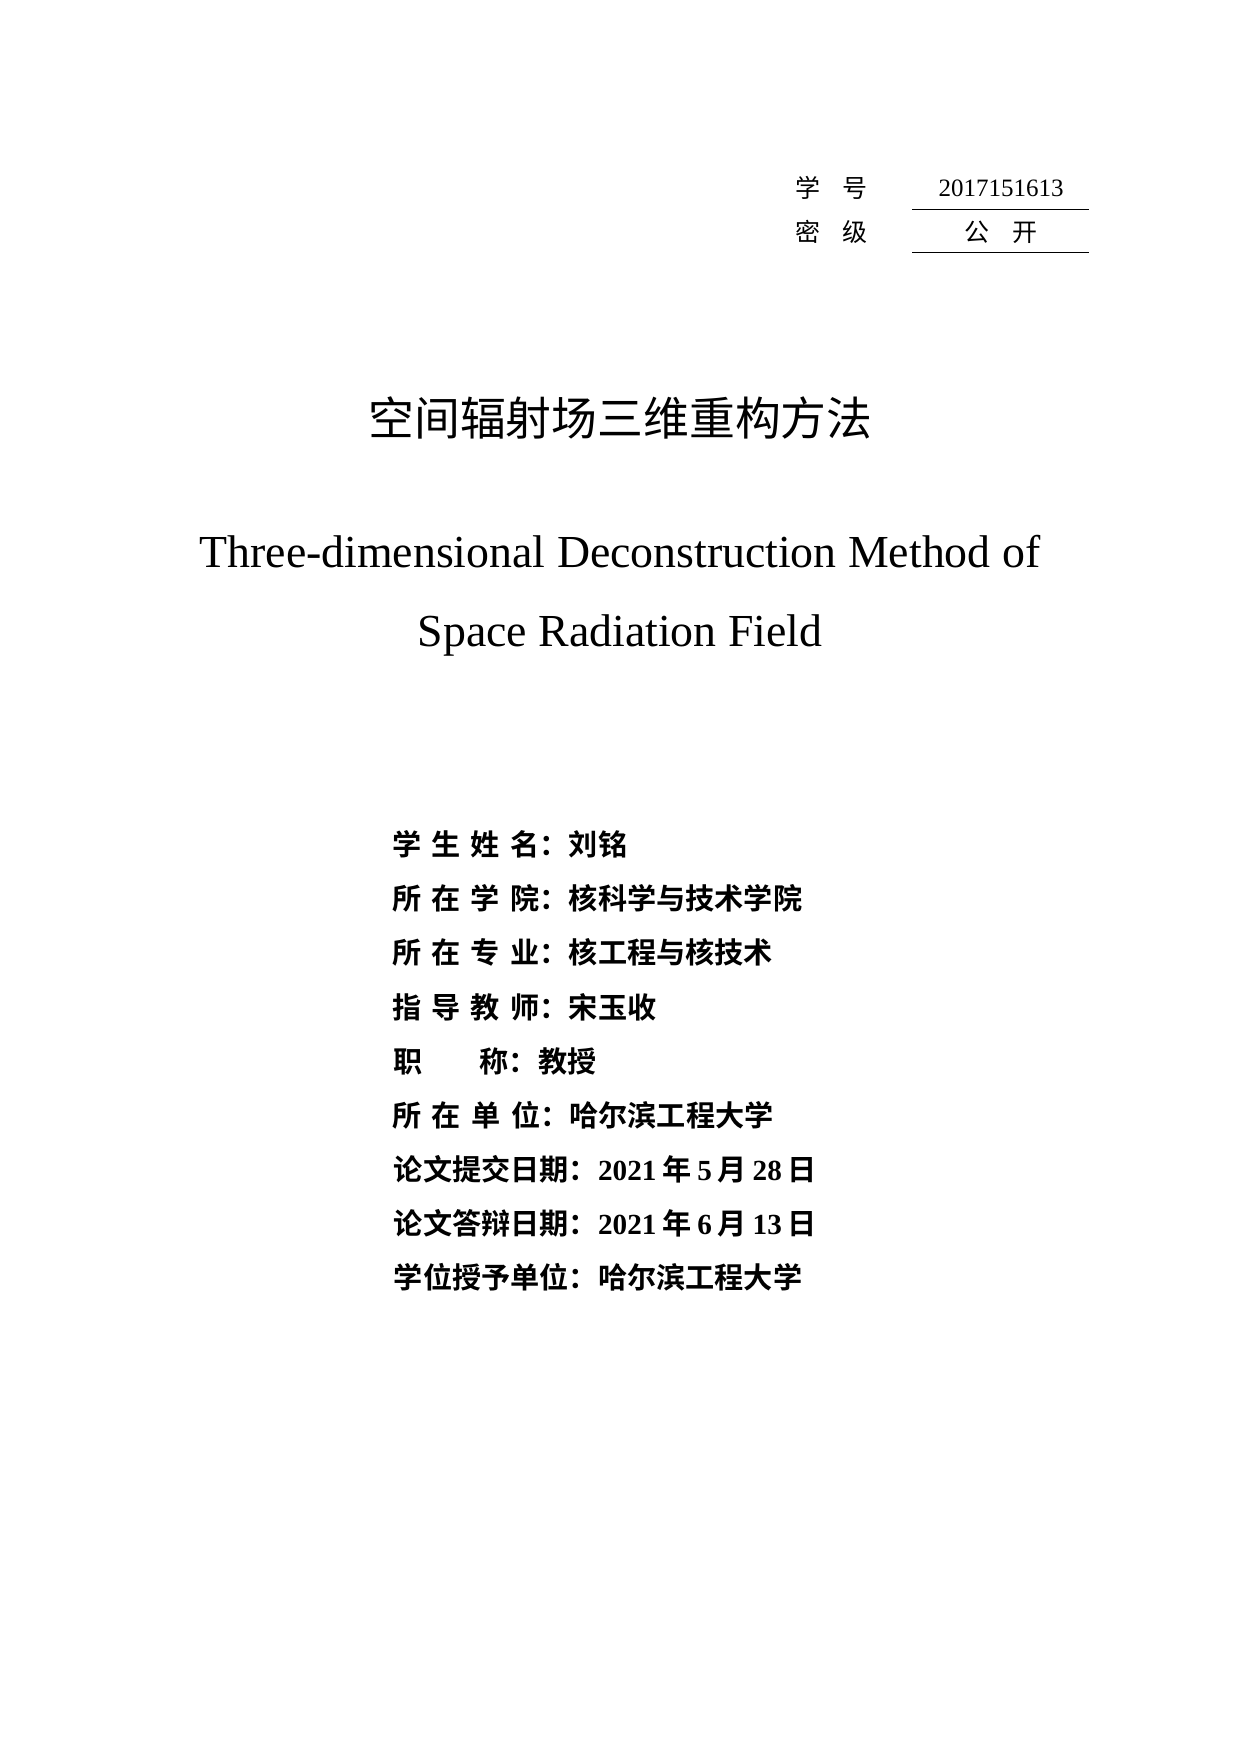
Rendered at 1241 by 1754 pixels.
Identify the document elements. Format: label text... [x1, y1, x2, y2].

table_header 学 号 [750, 165, 912, 209]
text 学位授予单位：哈尔滨工程大学 [148, 1246, 1092, 1300]
text 指 导 教 师：宋玉收 [148, 975, 1092, 1029]
text 所 在 学 院：核科学与技术学院 [148, 866, 1092, 921]
table_header 2017151613 [912, 165, 1089, 209]
text 空间辐射场三维重构方法 [148, 382, 1092, 448]
text 所 在 专 业：核工程与核技术 [148, 921, 1092, 975]
text 论文答辩日期：2021年6月13日 [148, 1191, 1092, 1246]
text 学 生 姓 名：刘铭 [148, 812, 1092, 866]
text Three-dimensional Deconstruction Method of Space Radiation Field [148, 525, 1092, 657]
text 论文提交日期：2021年5月28日 [148, 1137, 1092, 1191]
text 所 在 单 位：哈尔滨工程大学 [148, 1083, 1092, 1137]
table_cell 密 级 [750, 209, 912, 252]
text 职 称：教授 [148, 1029, 1092, 1083]
table_cell 公 开 [912, 210, 1089, 252]
